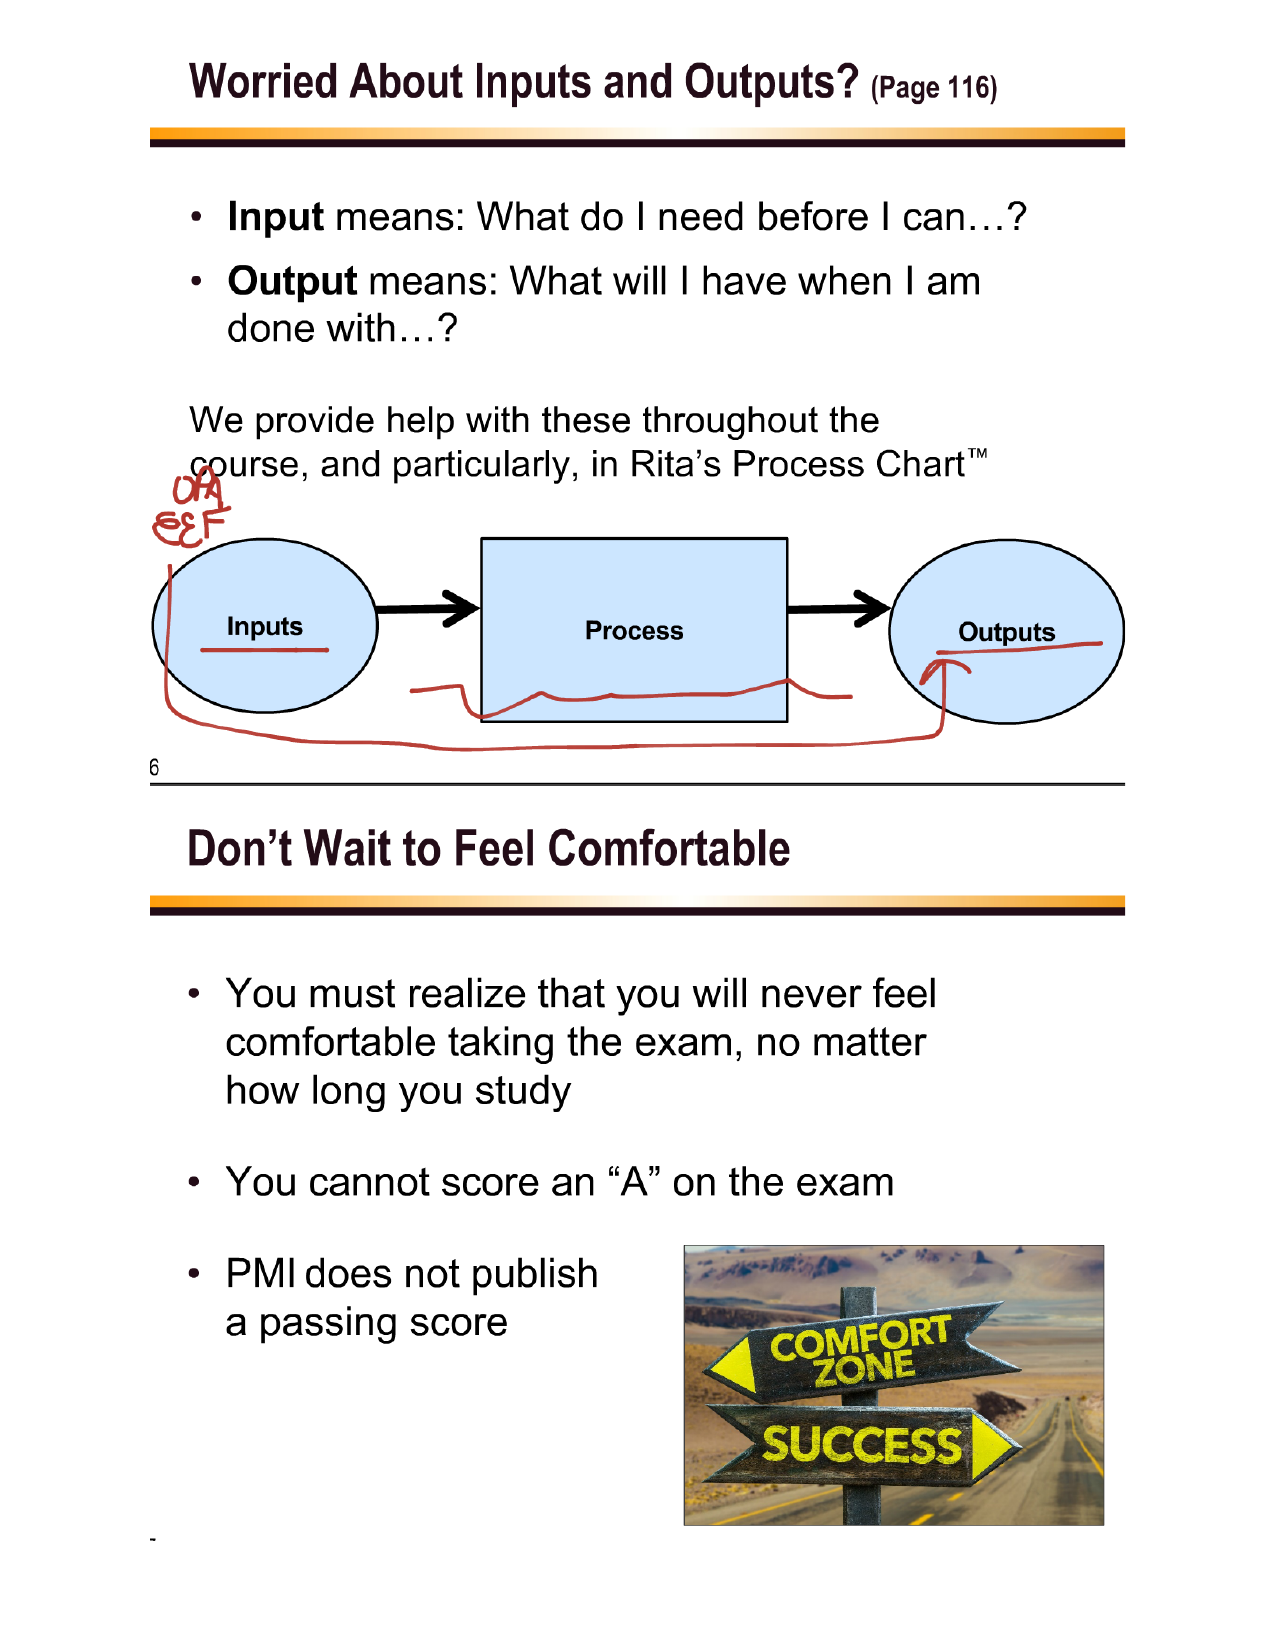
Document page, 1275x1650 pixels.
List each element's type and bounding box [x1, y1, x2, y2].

picture [150, 41, 1125, 786]
picture [150, 805, 1125, 1541]
